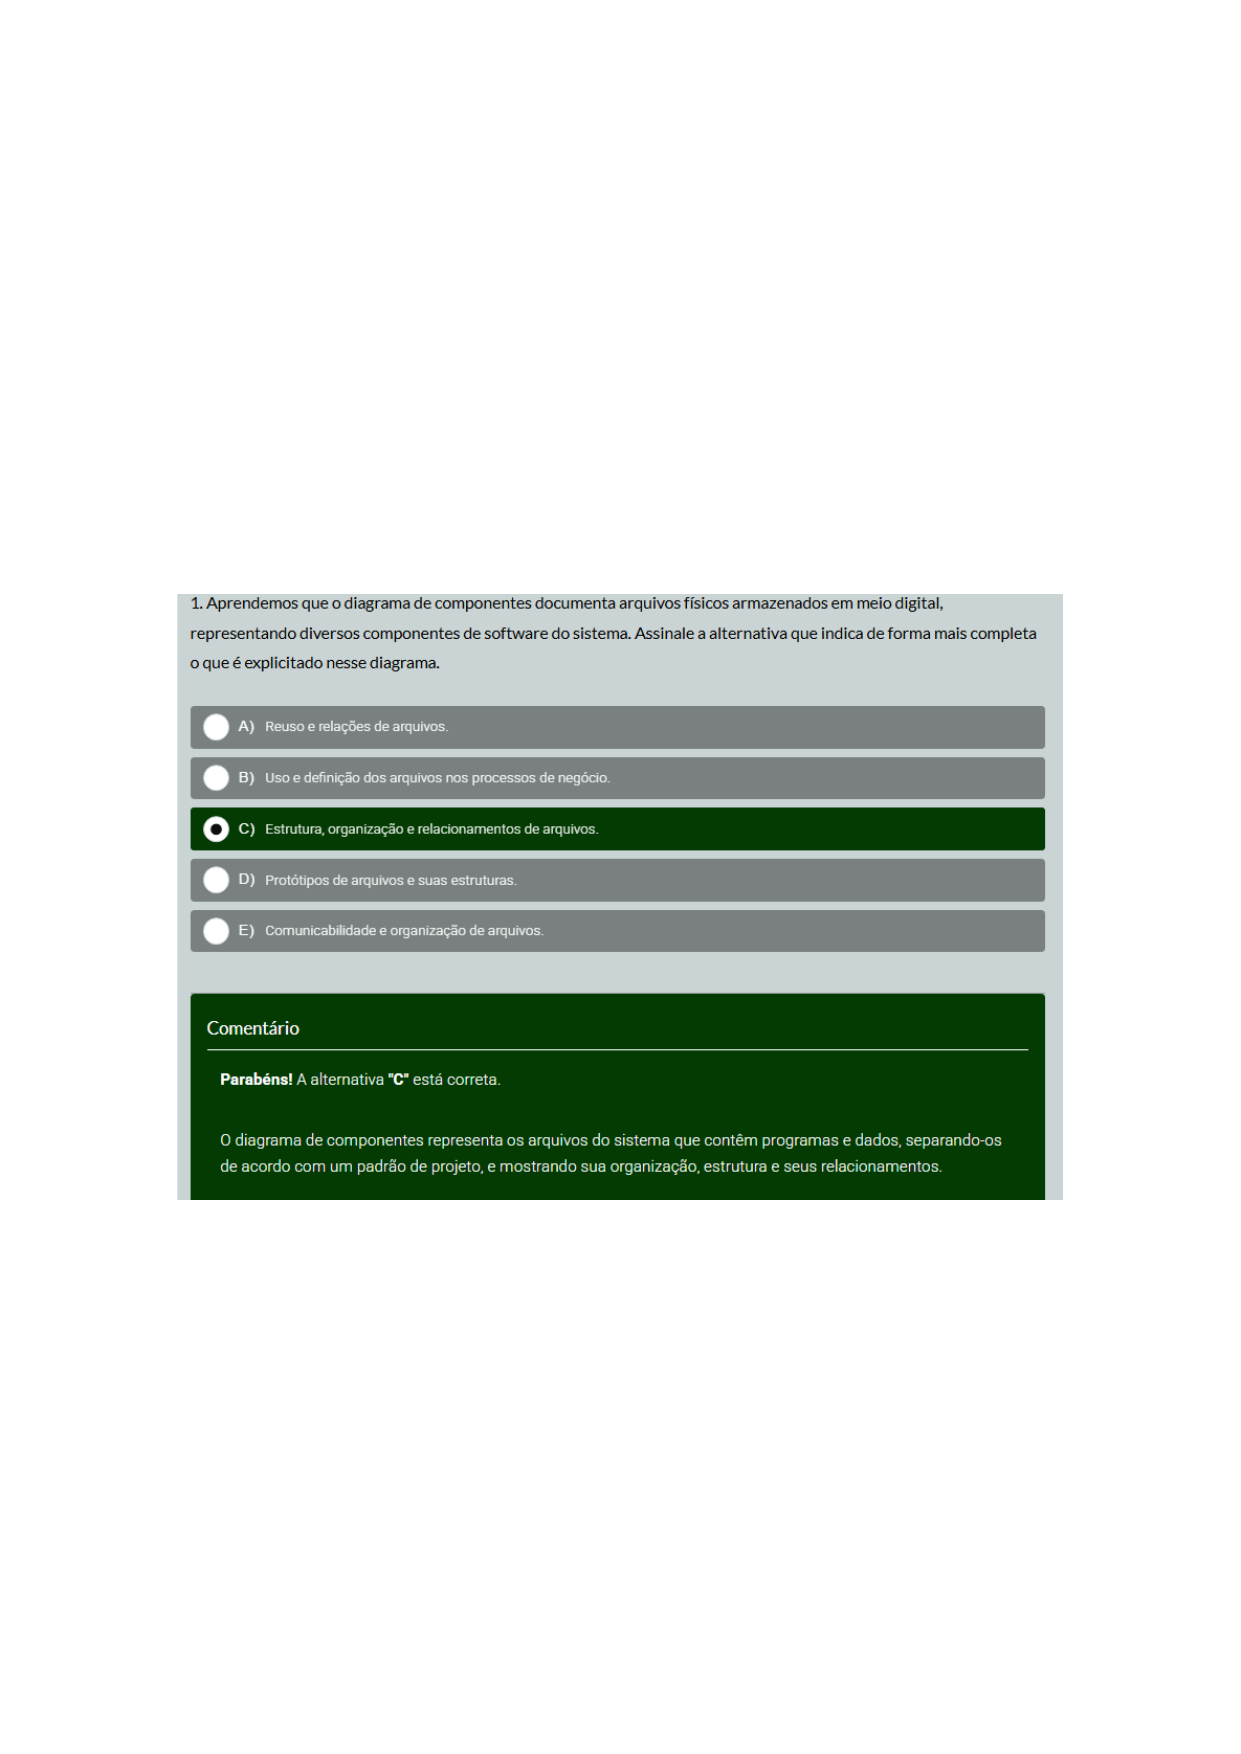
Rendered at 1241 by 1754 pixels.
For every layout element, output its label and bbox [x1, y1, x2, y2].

picture [177, 594, 1063, 1200]
